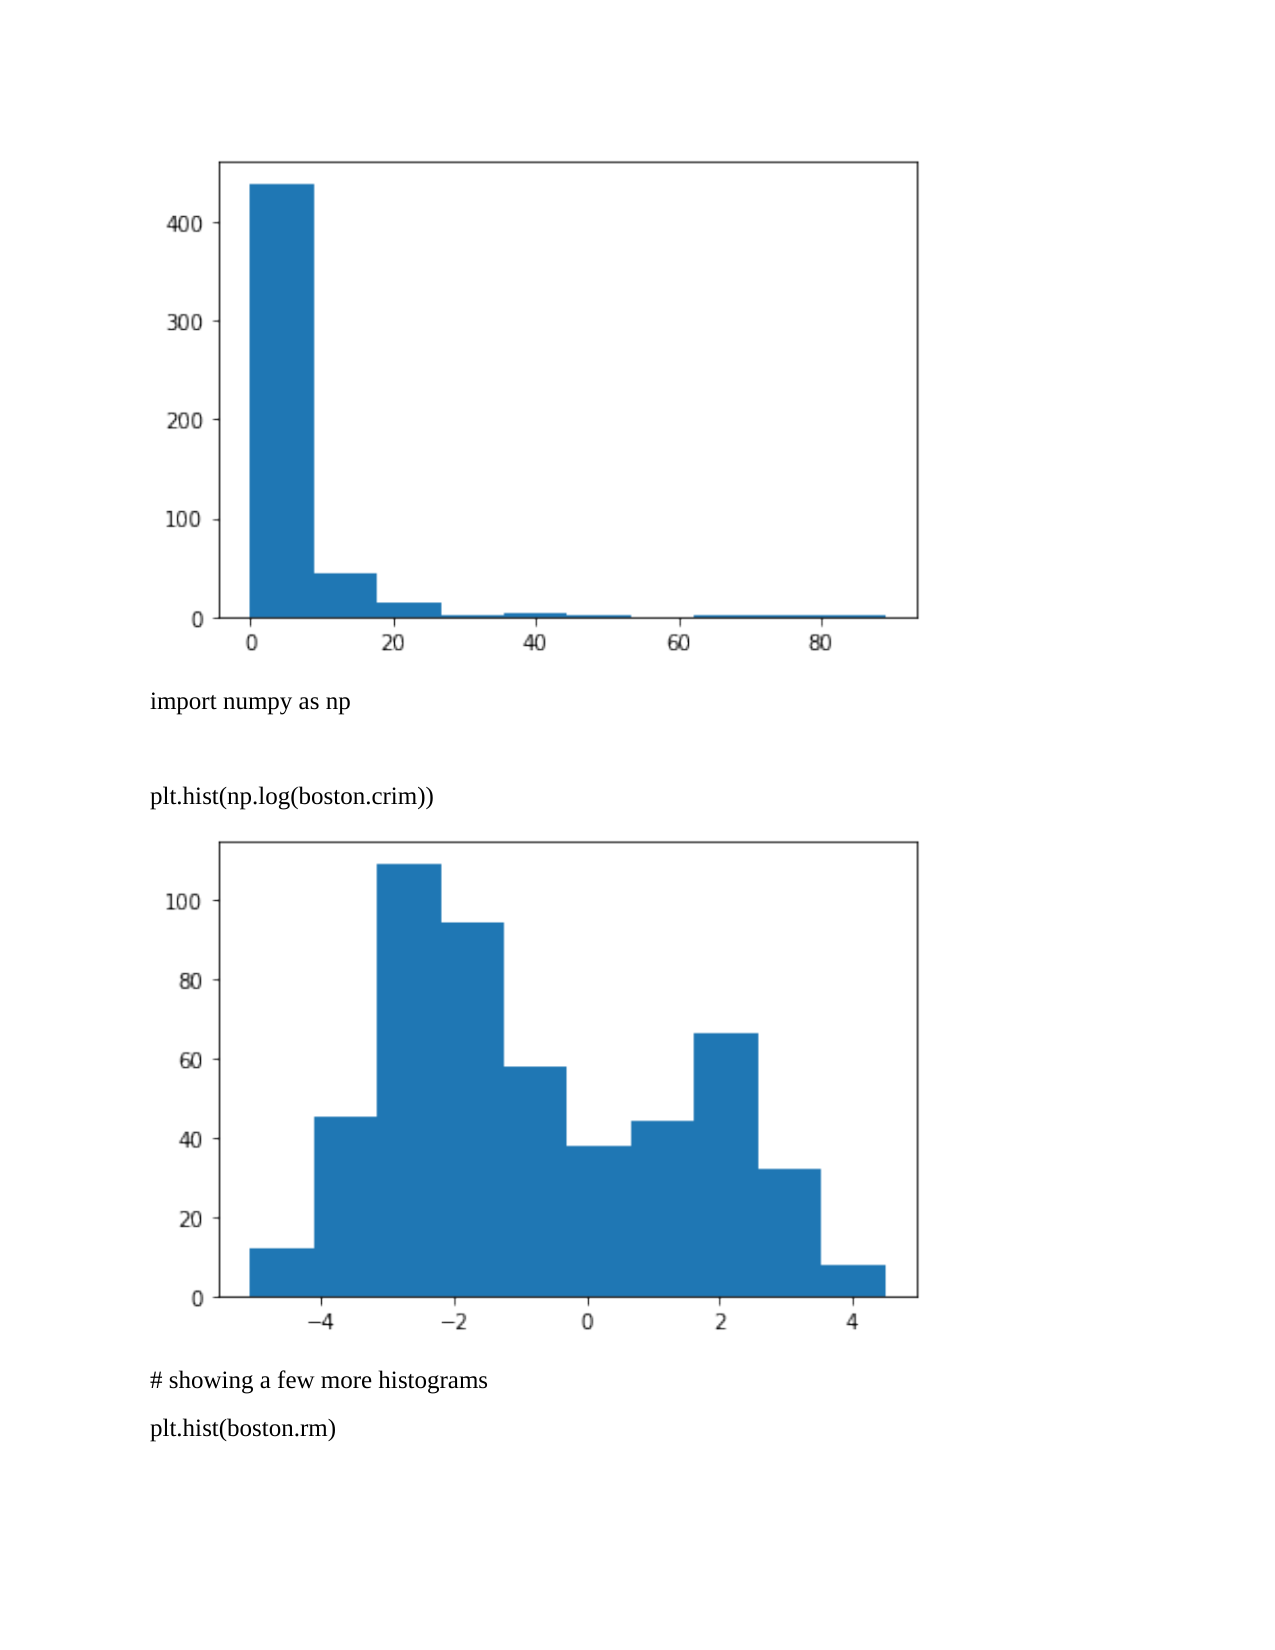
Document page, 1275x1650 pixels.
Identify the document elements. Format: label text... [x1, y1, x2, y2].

text import numpy as np [150, 686, 1125, 715]
picture [150, 829, 932, 1347]
text # showing a few more histograms [150, 1365, 1125, 1394]
picture [150, 150, 932, 668]
text plt.hist(boston.rm) [150, 1413, 1125, 1442]
text plt.hist(np.log(boston.crim)) [150, 781, 1125, 810]
